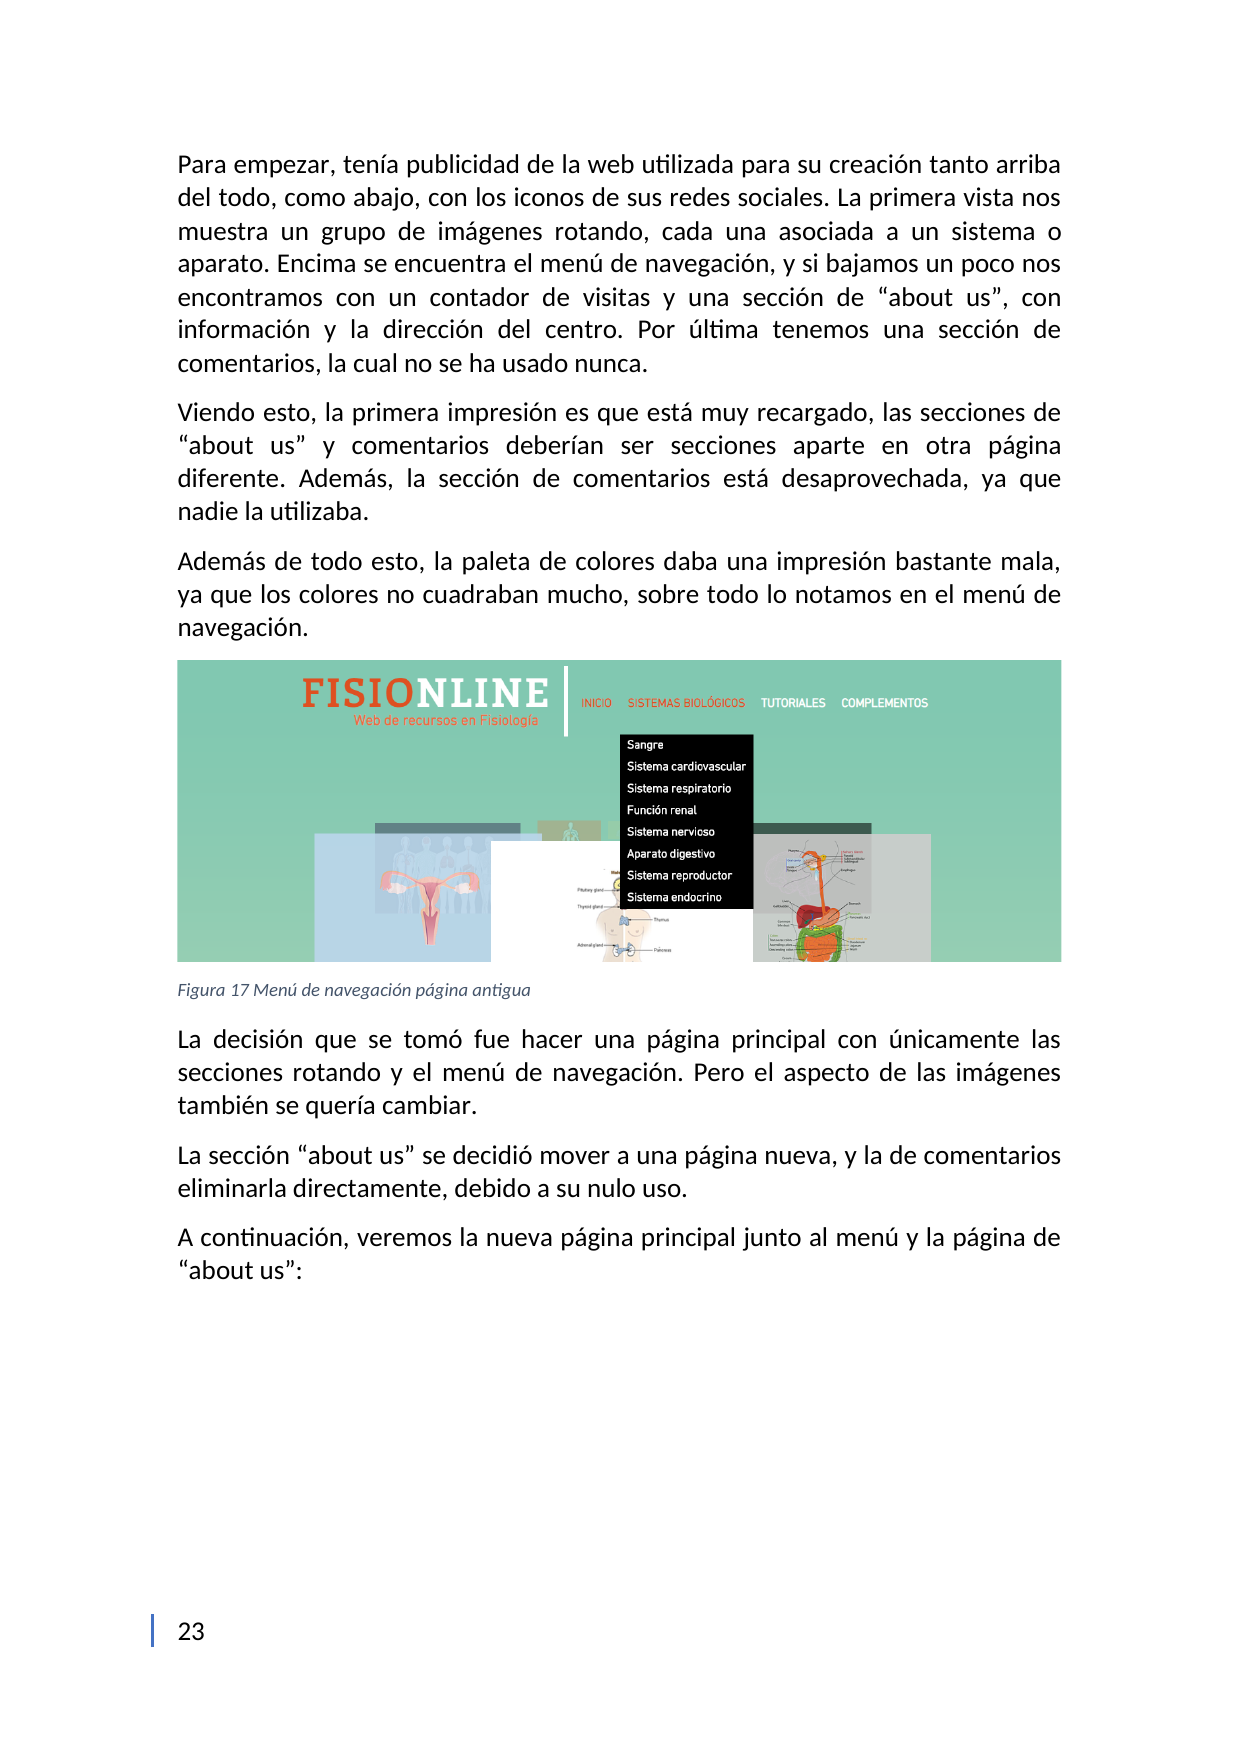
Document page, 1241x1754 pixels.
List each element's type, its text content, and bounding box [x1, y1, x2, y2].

text Además de todo esto, la paleta de colores daba una impresión bastante mala, ya que los colores no cuadraban mucho, sobre todo lo notamos en el menú de navegación. [177, 544, 1063, 643]
text La decisión que se tomó fue hacer una página principal con únicamente las secciones rotando y el menú de navegación. Pero el aspecto de las imágenes también se quería cambiar. [177, 1022, 1063, 1121]
text La sección “about us” se decidió mover a una página nueva, y la de comentarios eliminarla directamente, debido a su nulo uso. [177, 1138, 1063, 1204]
picture [177, 660, 1062, 962]
text Viendo esto, la primera impresión es que está muy recargado, las secciones de “about us” y comentarios deberían ser secciones aparte en otra página diferente. Además, la sección de comentarios está desaprovechada, ya que nadie la utilizaba. [177, 395, 1063, 527]
text A continuación, veremos la nueva página principal junto al menú y la página de “about us”: [177, 1221, 1063, 1287]
text Para empezar, tenía publicidad de la web utilizada para su creación tanto arriba del todo, como abajo, con los iconos de sus redes sociales. La primera vista nos muestra un grupo de imágenes rotando, cada una asociada a un sistema o aparato. Encima se encuentra el menú de navegación, y si bajamos un poco nos encontramos con un contador de visitas y una sección de “about us”, con información y la dirección del centro. Por última tenemos una sección de comentarios, la cual no se ha usado nunca. [177, 148, 1063, 379]
text Figura 17 Menú de navegación página antigua [177, 978, 1063, 1001]
